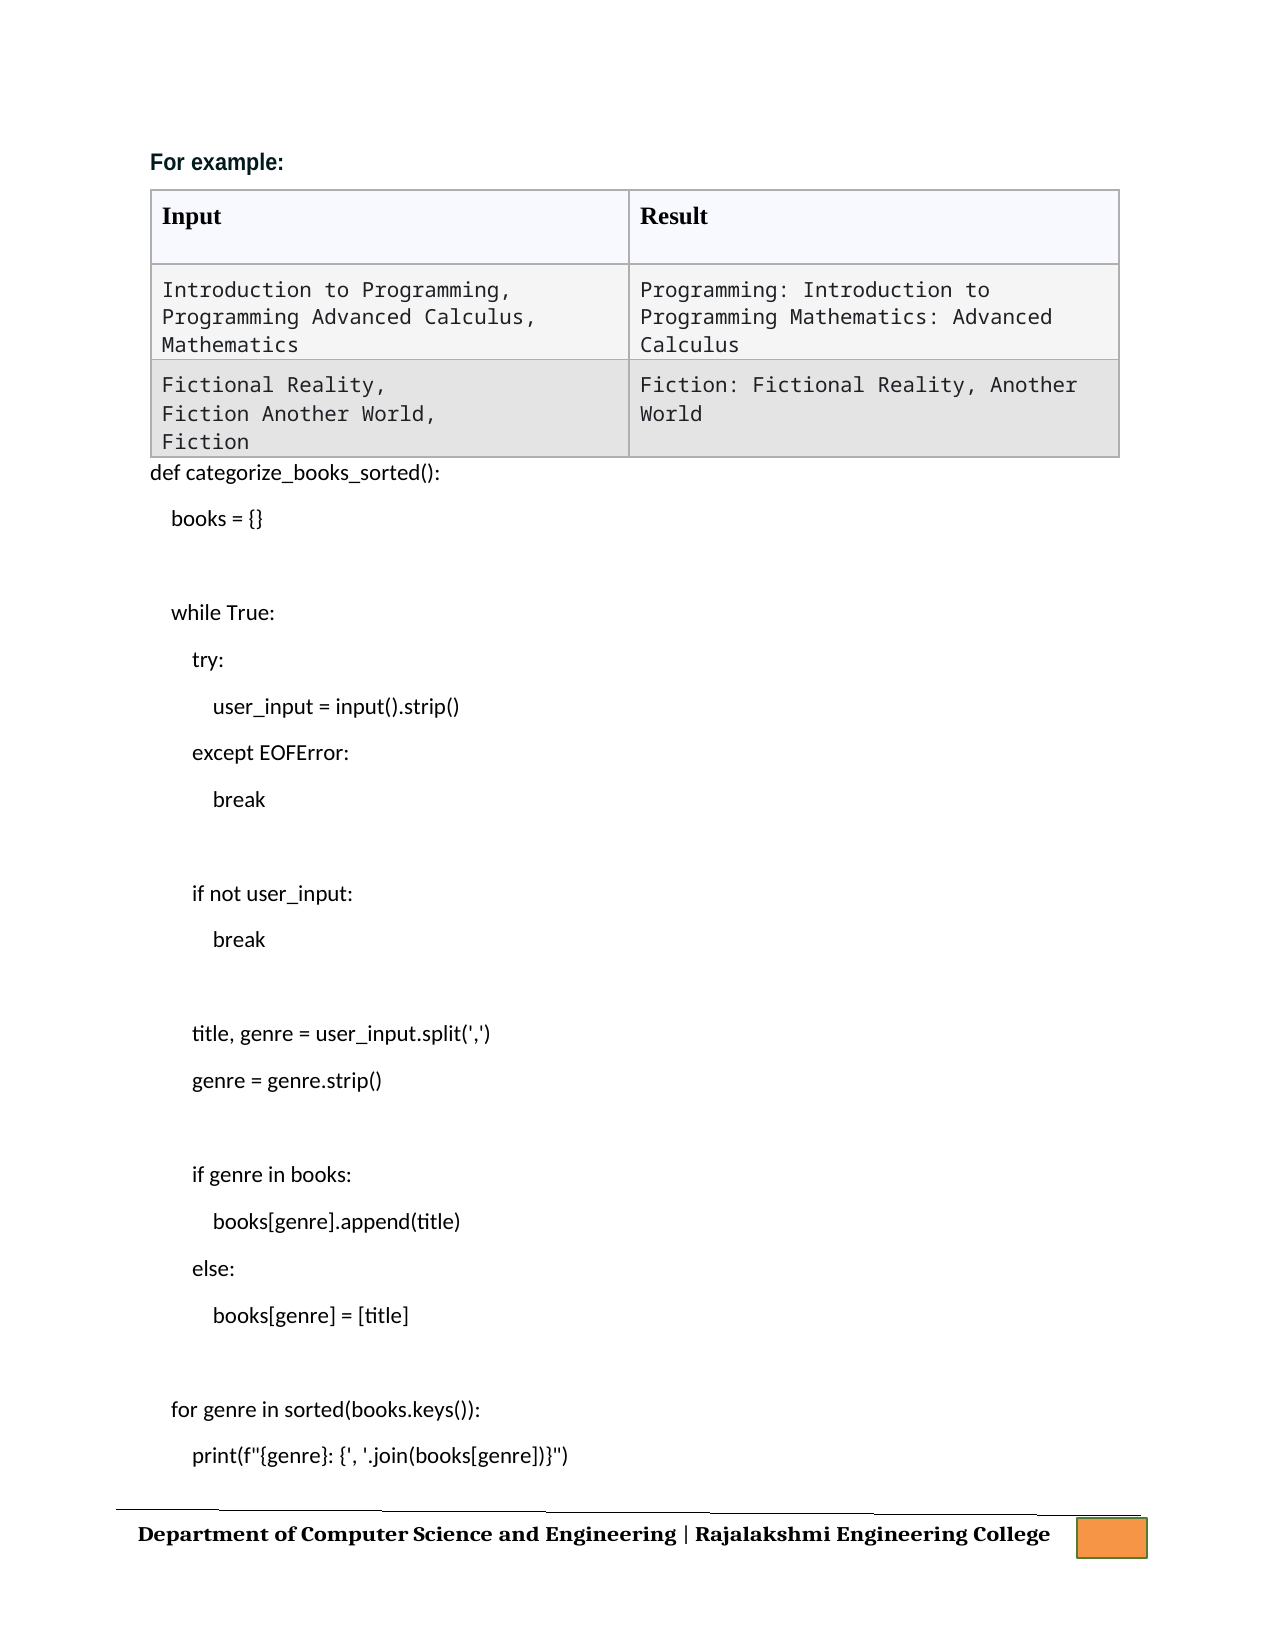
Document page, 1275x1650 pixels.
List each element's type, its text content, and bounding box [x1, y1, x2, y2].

text if genre in books: books[genre].append(title) [192, 1160, 511, 1235]
text for genre in sorted(books.keys()): print(f"{genre}: {', '.join(books[genre])}") [171, 1395, 569, 1470]
subtitle For example: [150, 148, 1219, 176]
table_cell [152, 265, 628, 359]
text def categorize_books_sorted(): [150, 458, 1219, 486]
text if not user_input: [192, 879, 1219, 907]
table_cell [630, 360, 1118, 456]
text break [213, 785, 1219, 813]
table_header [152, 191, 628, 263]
text user_input = input().strip() except EOFError: [192, 692, 460, 767]
text else: [192, 1254, 1219, 1282]
text title, genre = user_input.split(',') genre = genre.strip() [192, 1019, 491, 1094]
text break [213, 926, 1219, 954]
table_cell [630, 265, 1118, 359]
text books = {} [171, 504, 1219, 533]
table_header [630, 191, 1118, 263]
text while True: try: [171, 598, 276, 673]
text books[genre] = [title] [213, 1301, 1219, 1329]
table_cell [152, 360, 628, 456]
